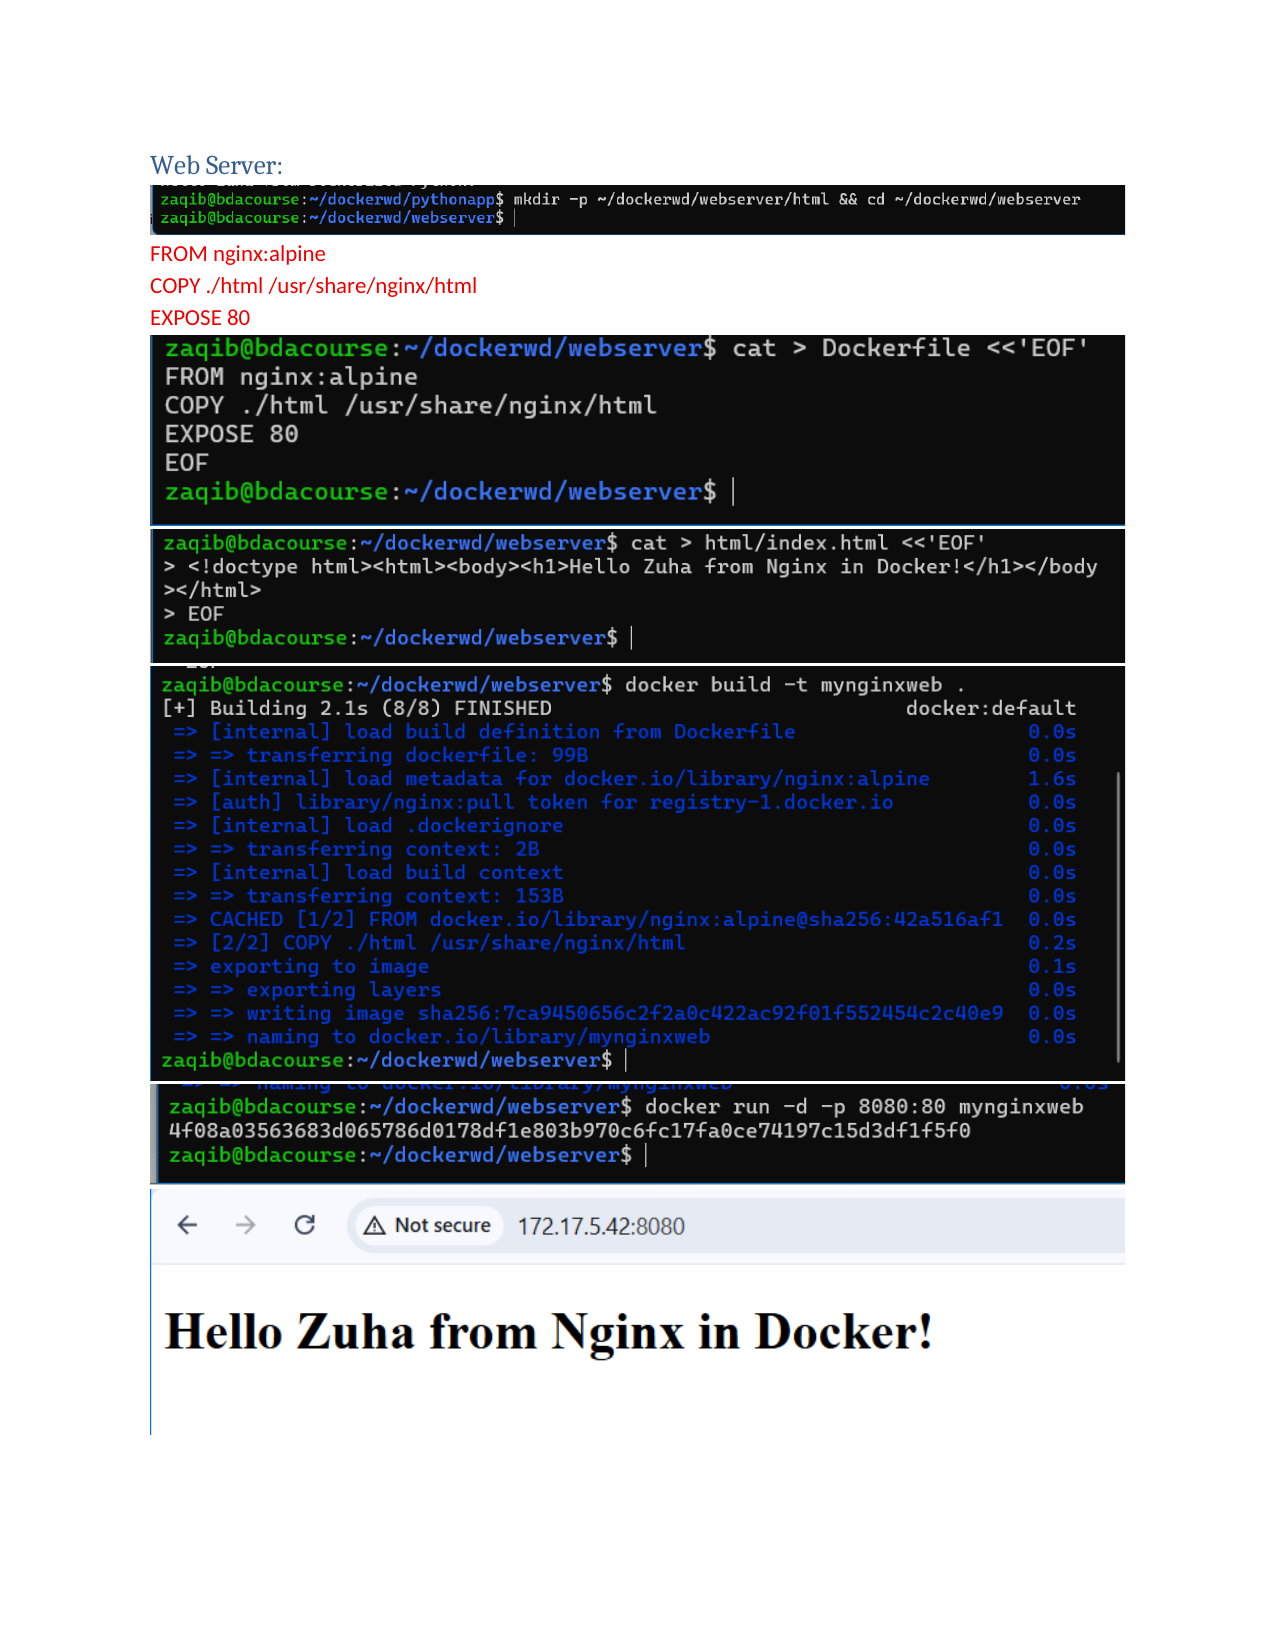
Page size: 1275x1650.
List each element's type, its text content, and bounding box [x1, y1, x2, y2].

picture [150, 1189, 1125, 1435]
picture [150, 529, 1125, 663]
text FROM nginx:alpine [150, 239, 1125, 267]
picture [150, 666, 1125, 1081]
picture [150, 335, 1125, 526]
picture [150, 1084, 1125, 1185]
text COPY ./html /usr/share/nginx/html [150, 271, 1125, 299]
text EXPOSE 80 [150, 303, 1125, 331]
picture [150, 185, 1125, 235]
subtitle Web Server: [150, 150, 1125, 181]
